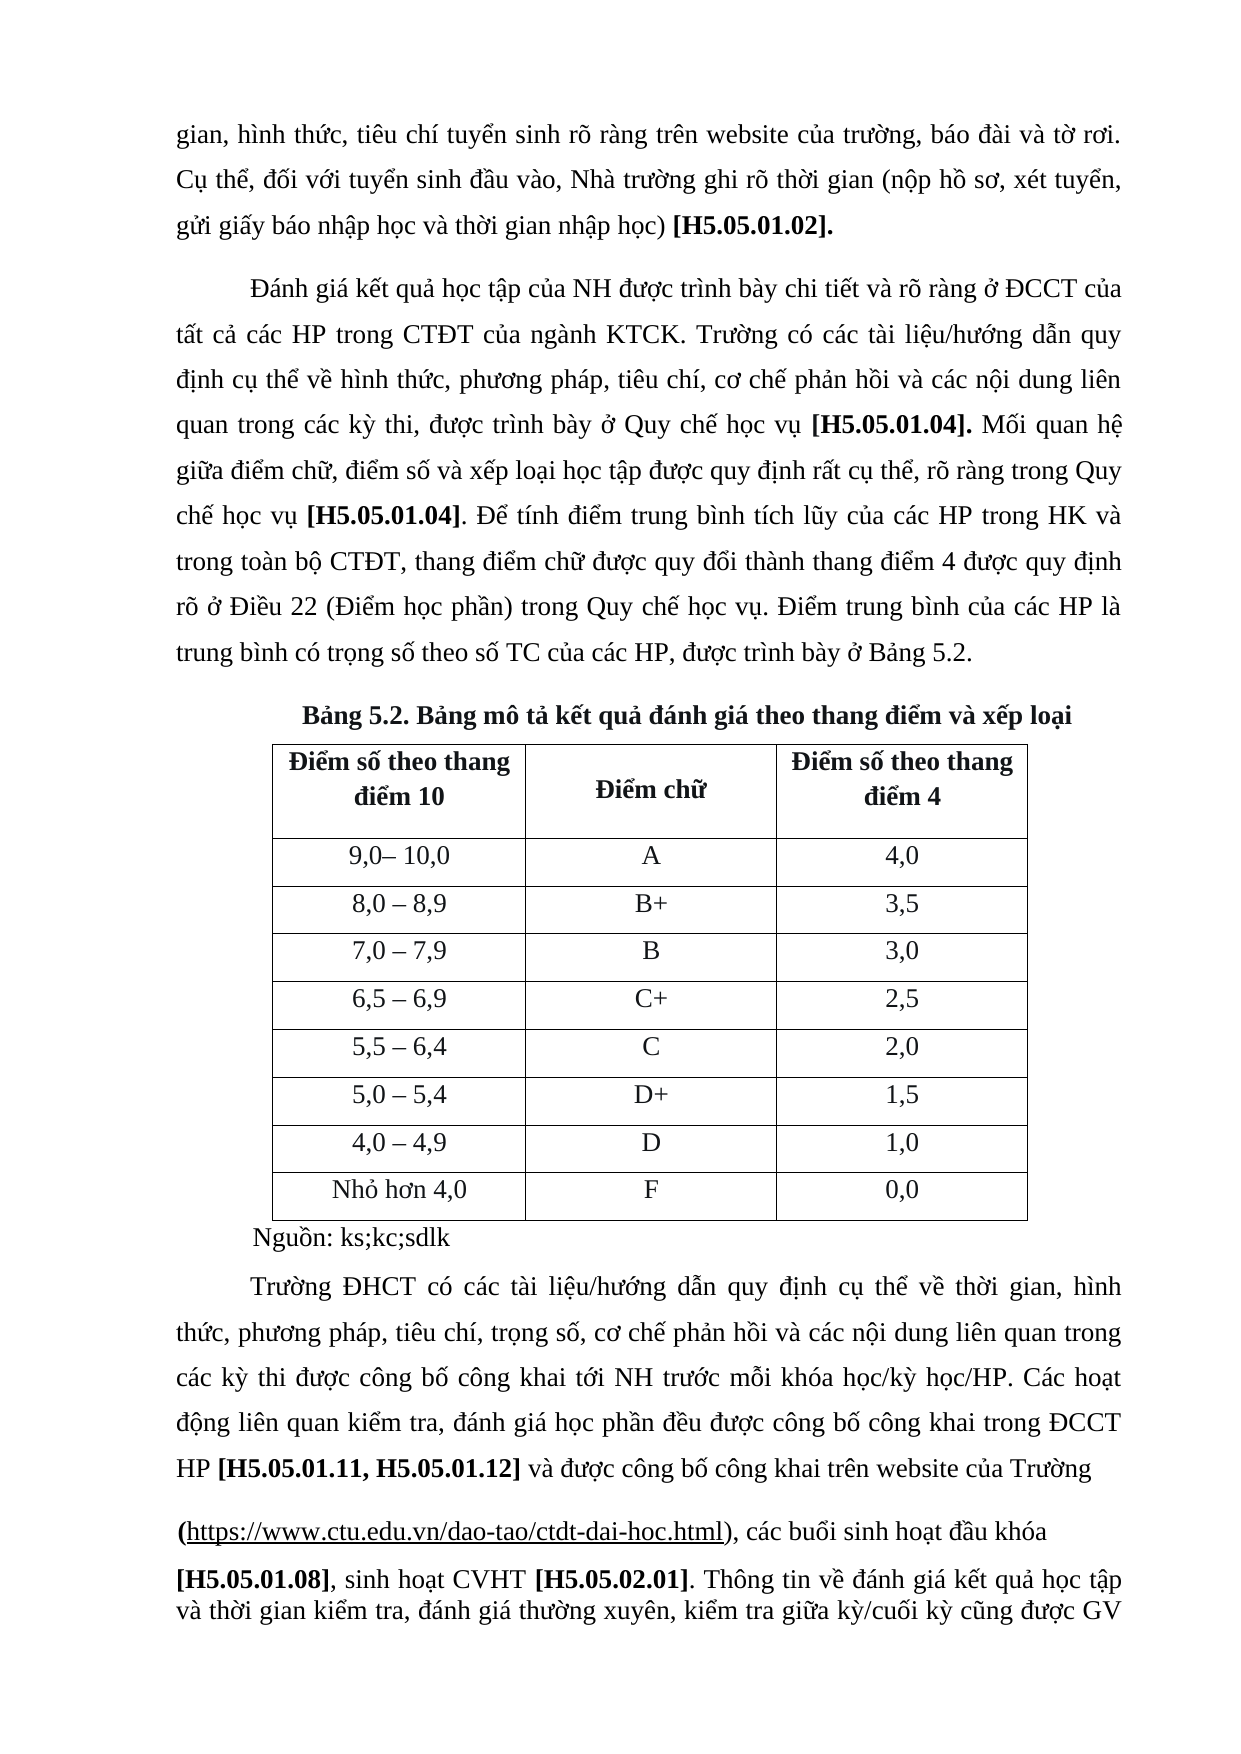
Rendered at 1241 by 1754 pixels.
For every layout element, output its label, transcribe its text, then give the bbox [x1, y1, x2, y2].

table_cell D [526, 1126, 776, 1172]
table_cell 7,0 – 7,9 [273, 934, 525, 981]
table_cell Nhỏ hơn 4,0 [273, 1173, 525, 1220]
table_cell 1,0 [777, 1126, 1027, 1172]
table_cell C [526, 1030, 776, 1077]
table_header Điểm số theo thang điểm 4 [777, 745, 1027, 838]
text Nguồn: ks;kc;sdlk [252, 1221, 1123, 1252]
table_cell 5,5 – 6,4 [273, 1030, 525, 1077]
table_cell 4,0 – 4,9 [273, 1126, 525, 1172]
table_cell 2,5 [777, 982, 1027, 1029]
table_cell 0,0 [777, 1173, 1027, 1220]
table_cell 6,5 – 6,9 [273, 982, 525, 1029]
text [176, 118, 1123, 240]
table_cell 2,0 [777, 1030, 1027, 1077]
table_cell 3,5 [777, 887, 1027, 933]
table_cell A [526, 839, 776, 886]
text Đánh giá kết quả học tập của NH được trình bày chi tiết và rõ ràng ở ĐCCT của tất cả các HP trong CTĐT của ngành KTCK. Trường có các tài liệu/hướng dẫn quy định cụ thể về hình thức, phương pháp, tiêu chí, cơ chế phản hồi và các nội dung liên quan trong các kỳ thi, được trình bày ở Quy chế học vụ [H5.05.01.04]. Mối quan hệ giữa điểm chữ, điểm số và xếp loại học tập được quy định rất cụ thể, rõ ràng trong Quy chế học vụ [H5.05.01.04]. Để tính điểm trung bình tích lũy của các HP trong HK và trong toàn bộ CTĐT, thang điểm chữ được quy đổi thành thang điểm 4 được quy định rõ ở Điều 22 (Điểm học phần) trong Quy chế học vụ. Điểm trung bình của các HP là trung bình có trọng số theo số TC của các HP, được trình bày ở Bảng 5.2. [176, 272, 1123, 667]
table_cell B [526, 934, 776, 981]
table_cell 4,0 [777, 839, 1027, 886]
text (https://www.ctu.edu.vn/dao-tao/ctdt-dai-hoc.html), các buổi sinh hoạt đầu khóa [177, 1515, 1123, 1546]
table_cell C+ [526, 982, 776, 1029]
table_header Điểm chữ [526, 745, 776, 838]
table_cell B+ [526, 887, 776, 933]
table_cell D+ [526, 1078, 776, 1124]
table_cell 8,0 – 8,9 [273, 887, 525, 933]
table_cell 9,0– 10,0 [273, 839, 525, 886]
table_header Điểm số theo thang điểm 10 [273, 745, 525, 838]
table_cell F [526, 1173, 776, 1220]
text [176, 1563, 1123, 1625]
table_cell 1,5 [777, 1078, 1027, 1124]
text Bảng 5.2. Bảng mô tả kết quả đánh giá theo thang điểm và xếp loại [302, 699, 1123, 730]
table_cell 5,0 – 5,4 [273, 1078, 525, 1124]
text Trường ĐHCT có các tài liệu/hướng dẫn quy định cụ thể về thời gian, hình thức, phương pháp, tiêu chí, trọng số, cơ chế phản hồi và các nội dung liên quan trong các kỳ thi được công bố công khai tới NH trước mỗi khóa học/kỳ học/HP. Các hoạt động liên quan kiểm tra, đánh giá học phần đều được công bố công khai trong ĐCCT HP [H5.05.01.11, H5.05.01.12] và được công bố công khai trên website của Trường [176, 1270, 1123, 1483]
table_cell 3,0 [777, 934, 1027, 981]
